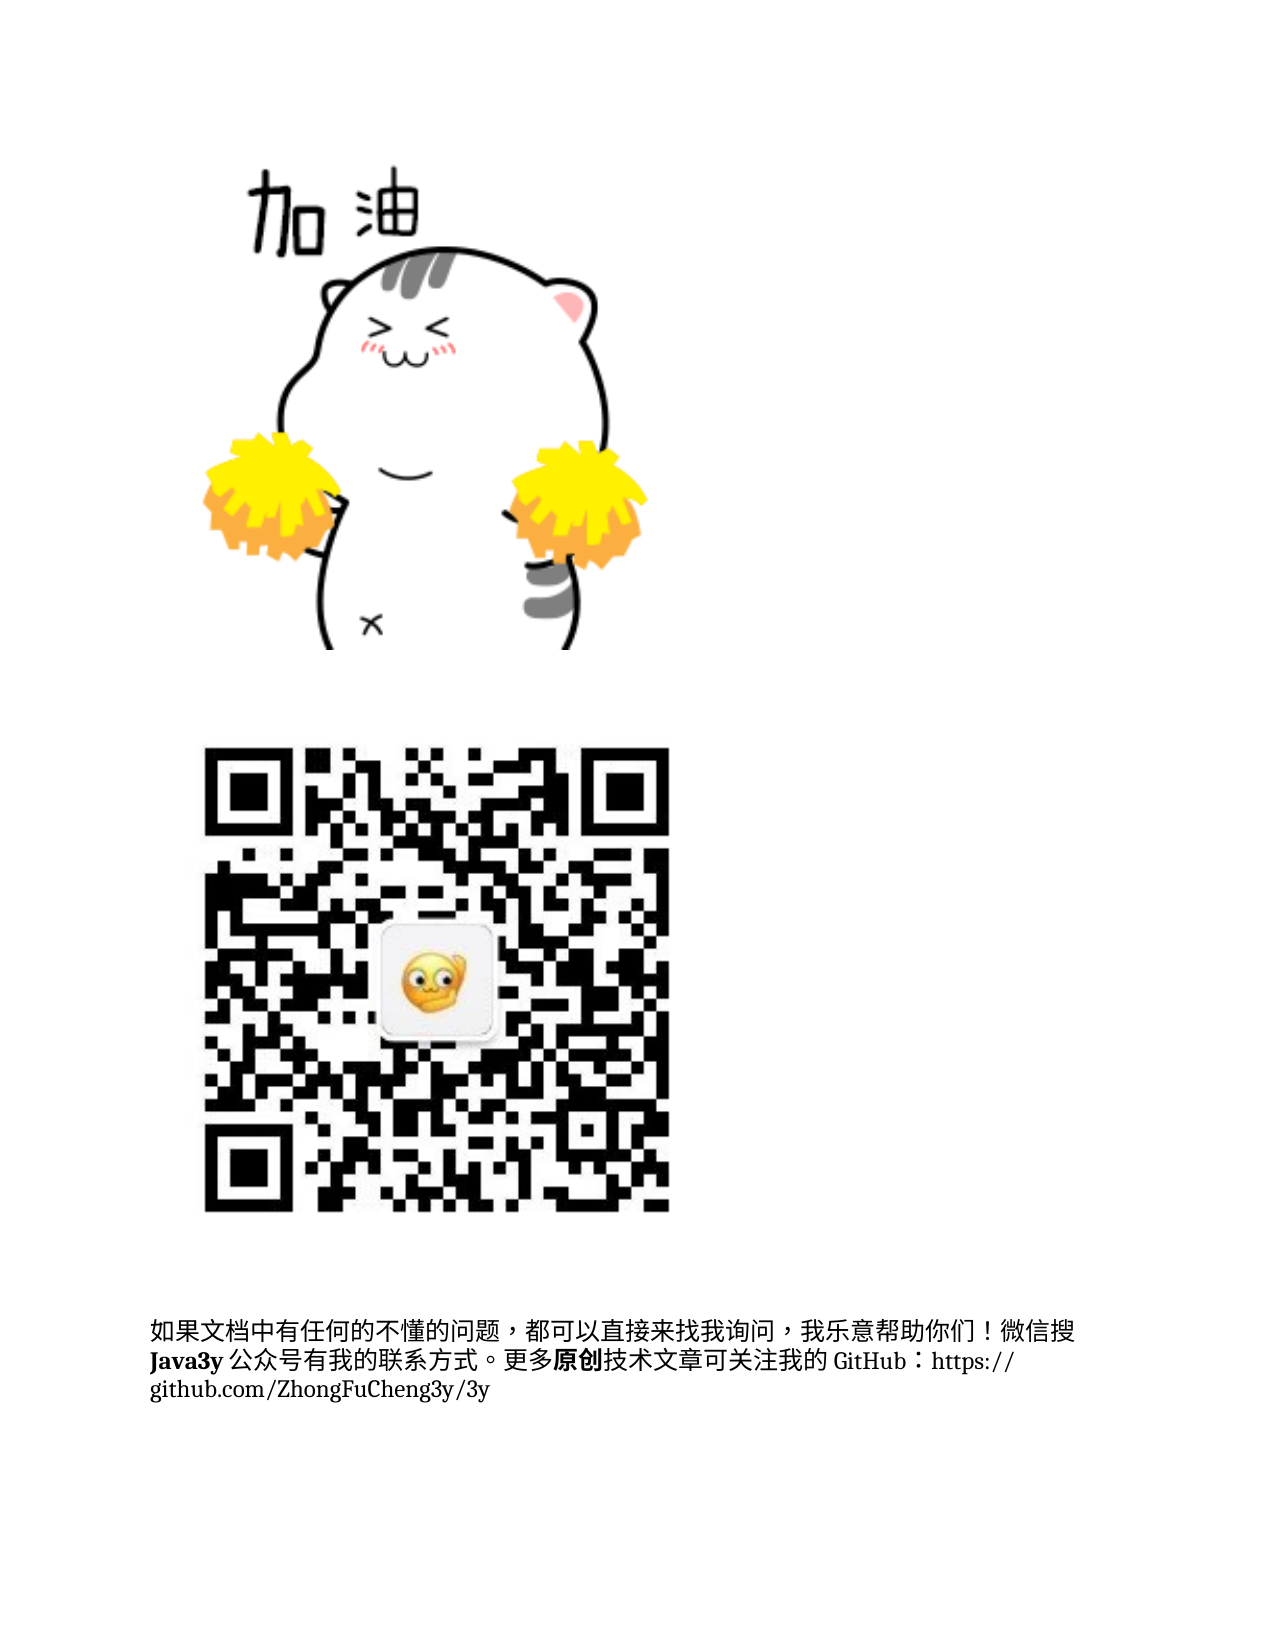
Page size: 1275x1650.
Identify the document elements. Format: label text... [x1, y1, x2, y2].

picture [168, 150, 669, 650]
picture [168, 712, 707, 1250]
text 如果⽂档中有任何的不懂的问题，都可以直接来找我询问，我乐意帮助你们！微信搜Java3y公众号有我的联系⽅式。更多原创技术⽂章可关注我的GitHub：https://github.com/ZhongFuCheng3y/3y [150, 1318, 1125, 1404]
